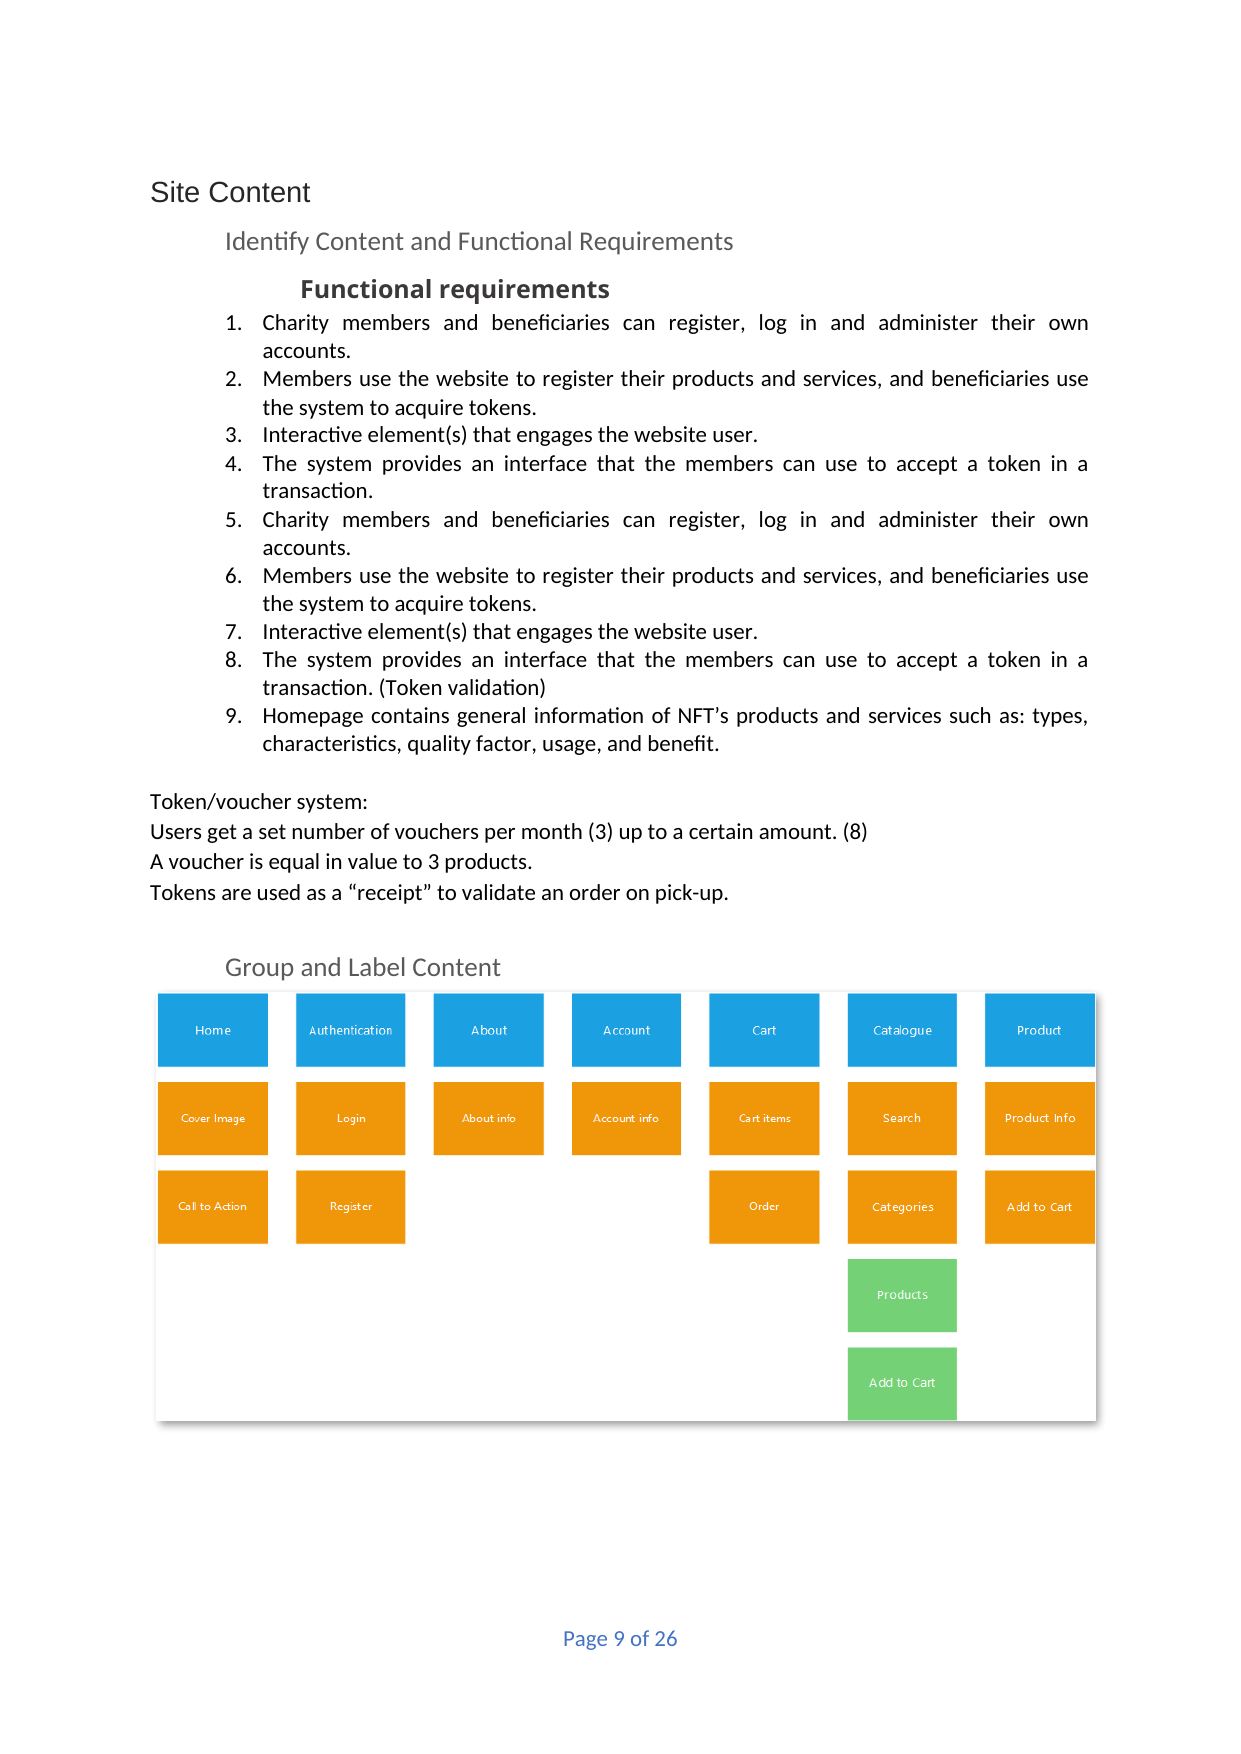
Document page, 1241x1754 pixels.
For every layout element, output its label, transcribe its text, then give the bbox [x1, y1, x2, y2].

list Charity members and beneficiaries can register, log in and administer their own accounts. [225, 505, 1090, 561]
subtitle Functional requirements [300, 272, 1090, 306]
list Interactive element(s) that engages the website user. [225, 617, 1090, 645]
text Users get a set number of vouchers per month (3) up to a certain amount. (8) [150, 817, 1090, 845]
list The system provides an interface that the members can use to accept a token in a transaction. (Token validation) [225, 645, 1090, 701]
list Interactive element(s) that engages the website user. [225, 421, 1090, 449]
subtitle Group and Label Content [225, 951, 1090, 984]
list Members use the website to register their products and services, and beneficiaries use the system to acquire tokens. [225, 561, 1090, 617]
text Token/voucher system: [150, 787, 1090, 815]
list Charity members and beneficiaries can register, log in and administer their own accounts. [225, 308, 1090, 364]
list The system provides an interface that the members can use to accept a token in a transaction. [225, 449, 1090, 505]
text A voucher is equal in value to 3 products. [150, 847, 1090, 876]
list Members use the website to register their products and services, and beneficiaries use the system to acquire tokens. [225, 364, 1090, 421]
picture [156, 992, 1096, 1421]
list Homepage contains general information of NFT’s products and services such as: types, characteristics, quality factor, usage, and benefit. [225, 701, 1090, 757]
subtitle Site Content [150, 175, 1090, 208]
text Tokens are used as a “receipt” to validate an order on pick-up. [150, 878, 1090, 906]
subtitle Identify Content and Functional Requirements [225, 224, 1090, 257]
